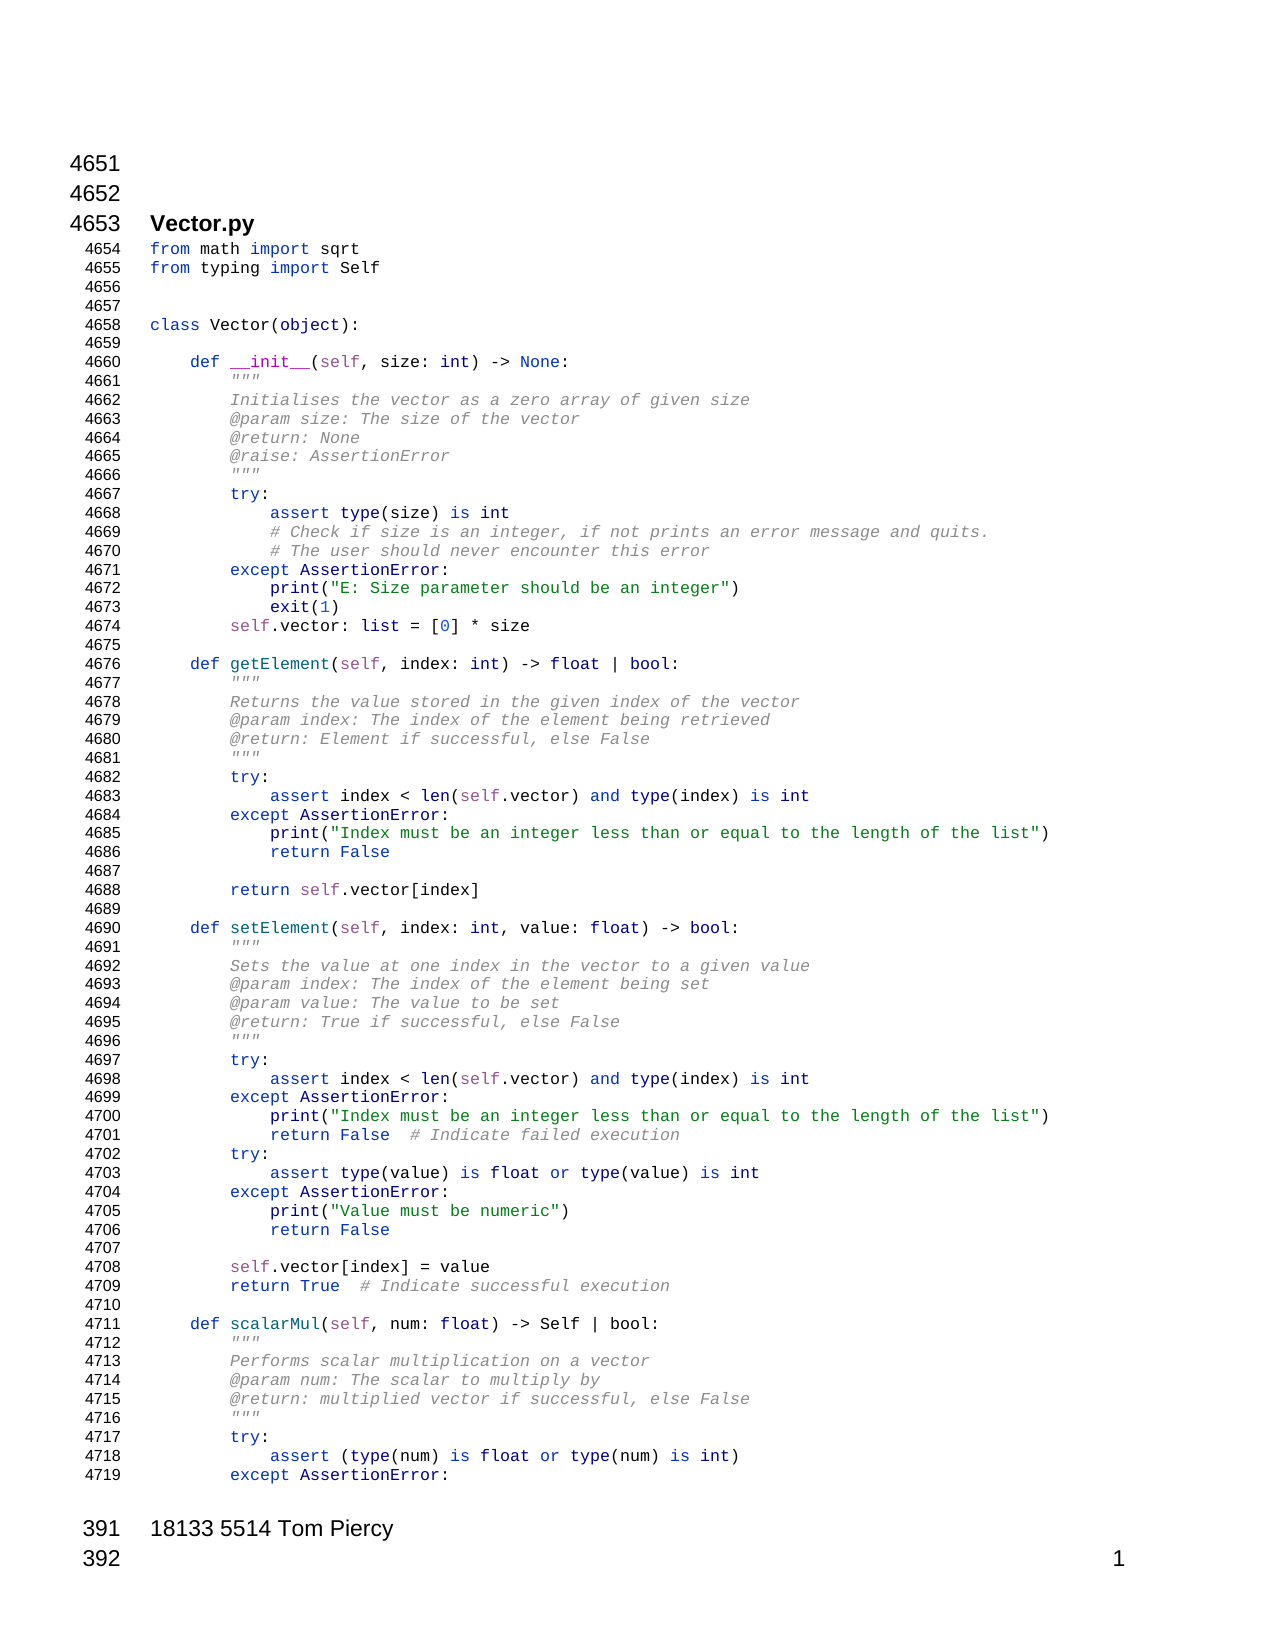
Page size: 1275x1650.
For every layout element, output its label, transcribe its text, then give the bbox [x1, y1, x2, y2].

text Vector.py [150, 210, 1125, 237]
picture [293, 924, 299, 933]
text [150, 241, 1125, 1485]
picture [293, 660, 299, 669]
